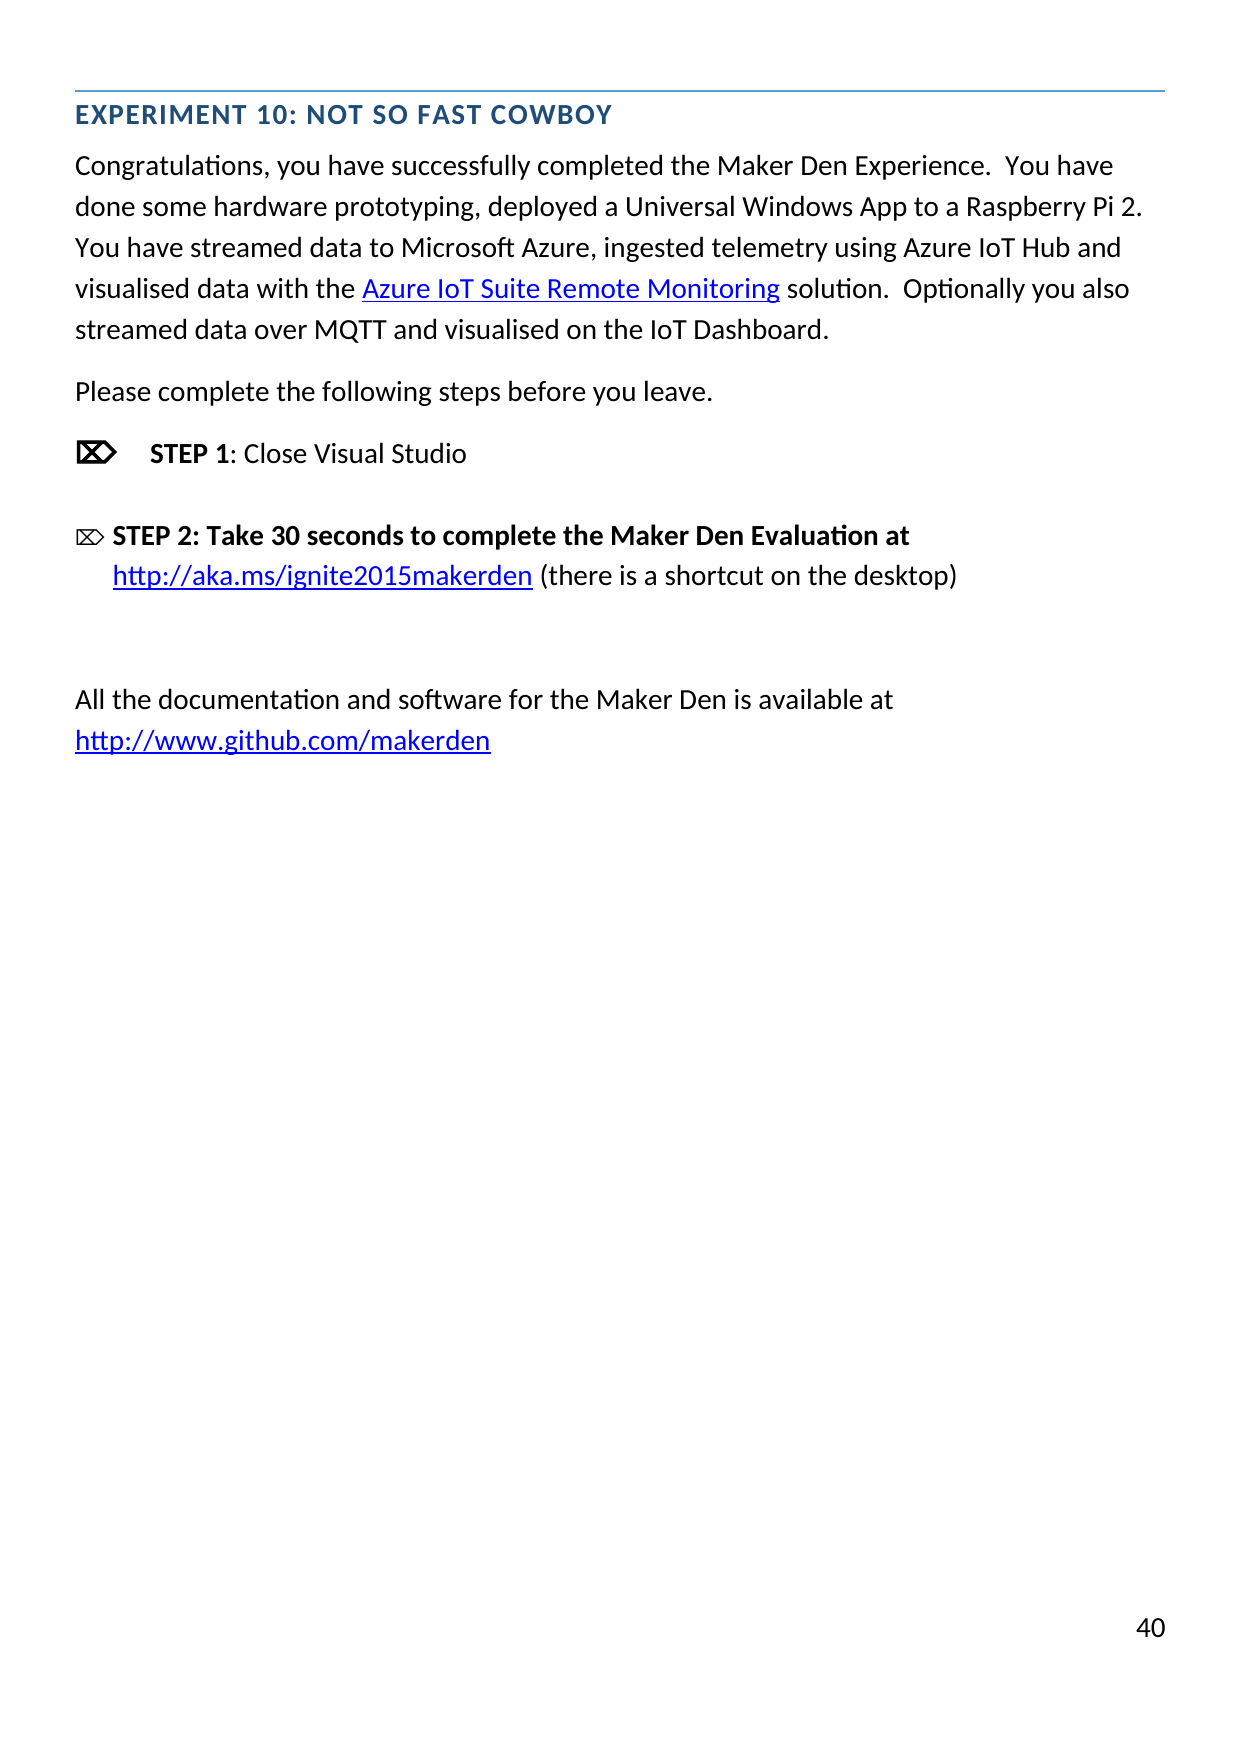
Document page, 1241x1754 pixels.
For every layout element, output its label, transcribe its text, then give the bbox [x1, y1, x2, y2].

list STEP 2: Take 30 seconds to complete the Maker Den Evaluation at http://aka.ms/ignite2015makerden (there is a shortcut on the desktop) [75, 517, 1165, 593]
text Please complete the following steps before you leave. [75, 373, 1165, 408]
text All the documentation and software for the Maker Den is available at http://www.github.com/makerden [75, 681, 1165, 758]
list STEP 1: Close Visual Studio [75, 435, 1165, 511]
text Congratulations, you have successfully completed the Maker Den Experience. You have done some hardware prototyping, deployed a Universal Windows App to a Raspberry Pi 2. You have streamed data to Microsoft Azure, ingested telemetry using Azure IoT Hub and visualised data with the Azure IoT Suite Remote Monitoring solution. Optionally you also streamed data over MQTT and visualised on the IoT Dashboard. [75, 147, 1165, 347]
text Experiment 10: Not so Fast Cowboy [75, 92, 1165, 132]
